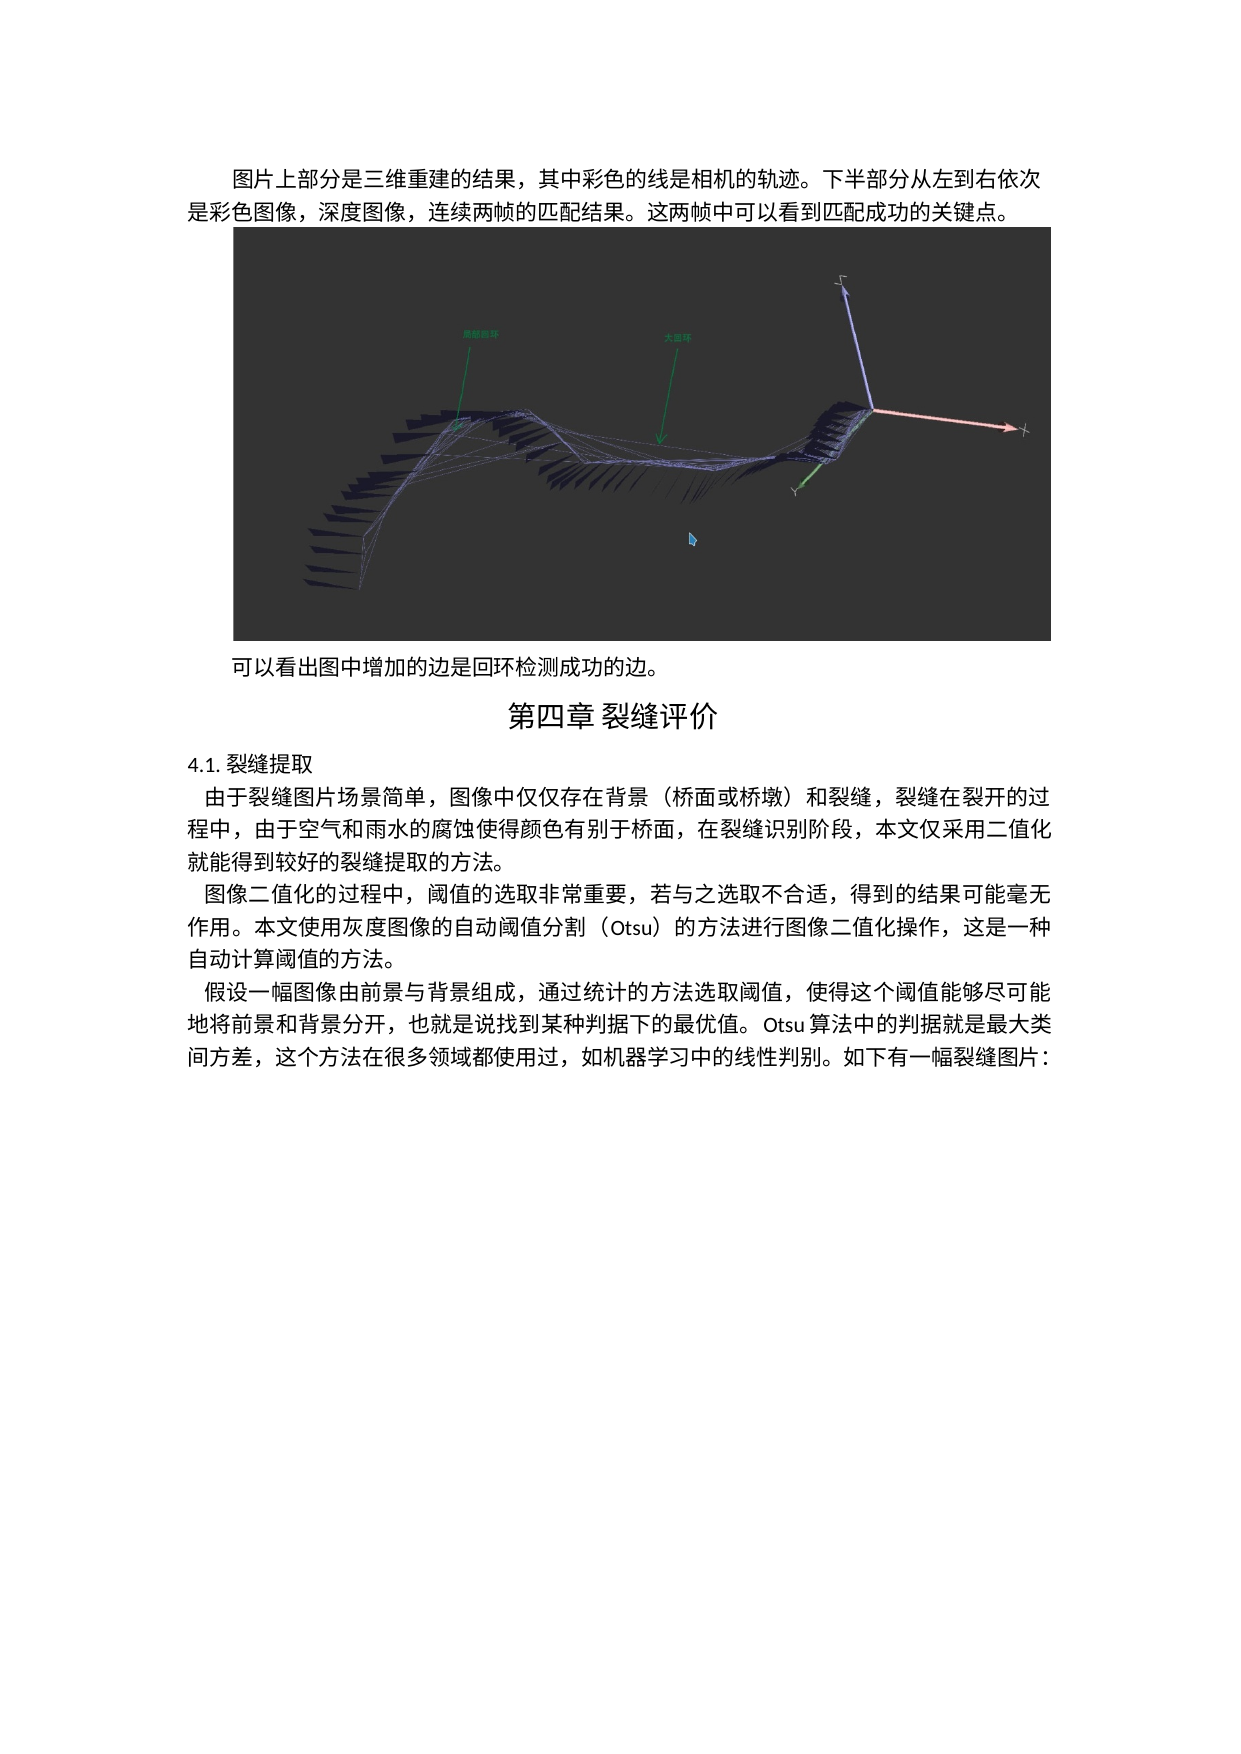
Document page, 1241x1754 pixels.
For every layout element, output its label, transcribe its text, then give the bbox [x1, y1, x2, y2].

text 可以看出图中增加的边是回环检测成功的边。 [187, 649, 1053, 682]
text 由于裂缝图片场景简单，图像中仅仅存在背景（桥面或桥墩）和裂缝，裂缝在裂开的过程中，由于空气和雨水的腐蚀使得颜色有别于桥面，在裂缝识别阶段，本文仅采用二值化就能得到较好的裂缝提取的方法。 [187, 779, 1053, 877]
text 图片上部分是三维重建的结果，其中彩色的线是相机的轨迹。下半部分从左到右依次是彩色图像，深度图像，连续两帧的匹配结果。这两帧中可以看到匹配成功的关键点。 [187, 162, 1053, 227]
text 4.1. 裂缝提取 [187, 747, 1053, 779]
text 第四章 裂缝评价 [173, 682, 1053, 747]
picture [233, 227, 1051, 641]
text 图像二值化的过程中，阈值的选取非常重要，若与之选取不合适，得到的结果可能毫无作用。本文使用灰度图像的自动阈值分割（Otsu）的方法进行图像二值化操作，这是一种自动计算阈值的方法。 [187, 877, 1053, 974]
text 假设一幅图像由前景与背景组成，通过统计的方法选取阈值，使得这个阈值能够尽可能地将前景和背景分开，也就是说找到某种判据下的最优值。Otsu算法中的判据就是最大类间方差，这个方法在很多领域都使用过，如机器学习中的线性判别。如下有一幅裂缝图片： [187, 974, 1053, 1072]
